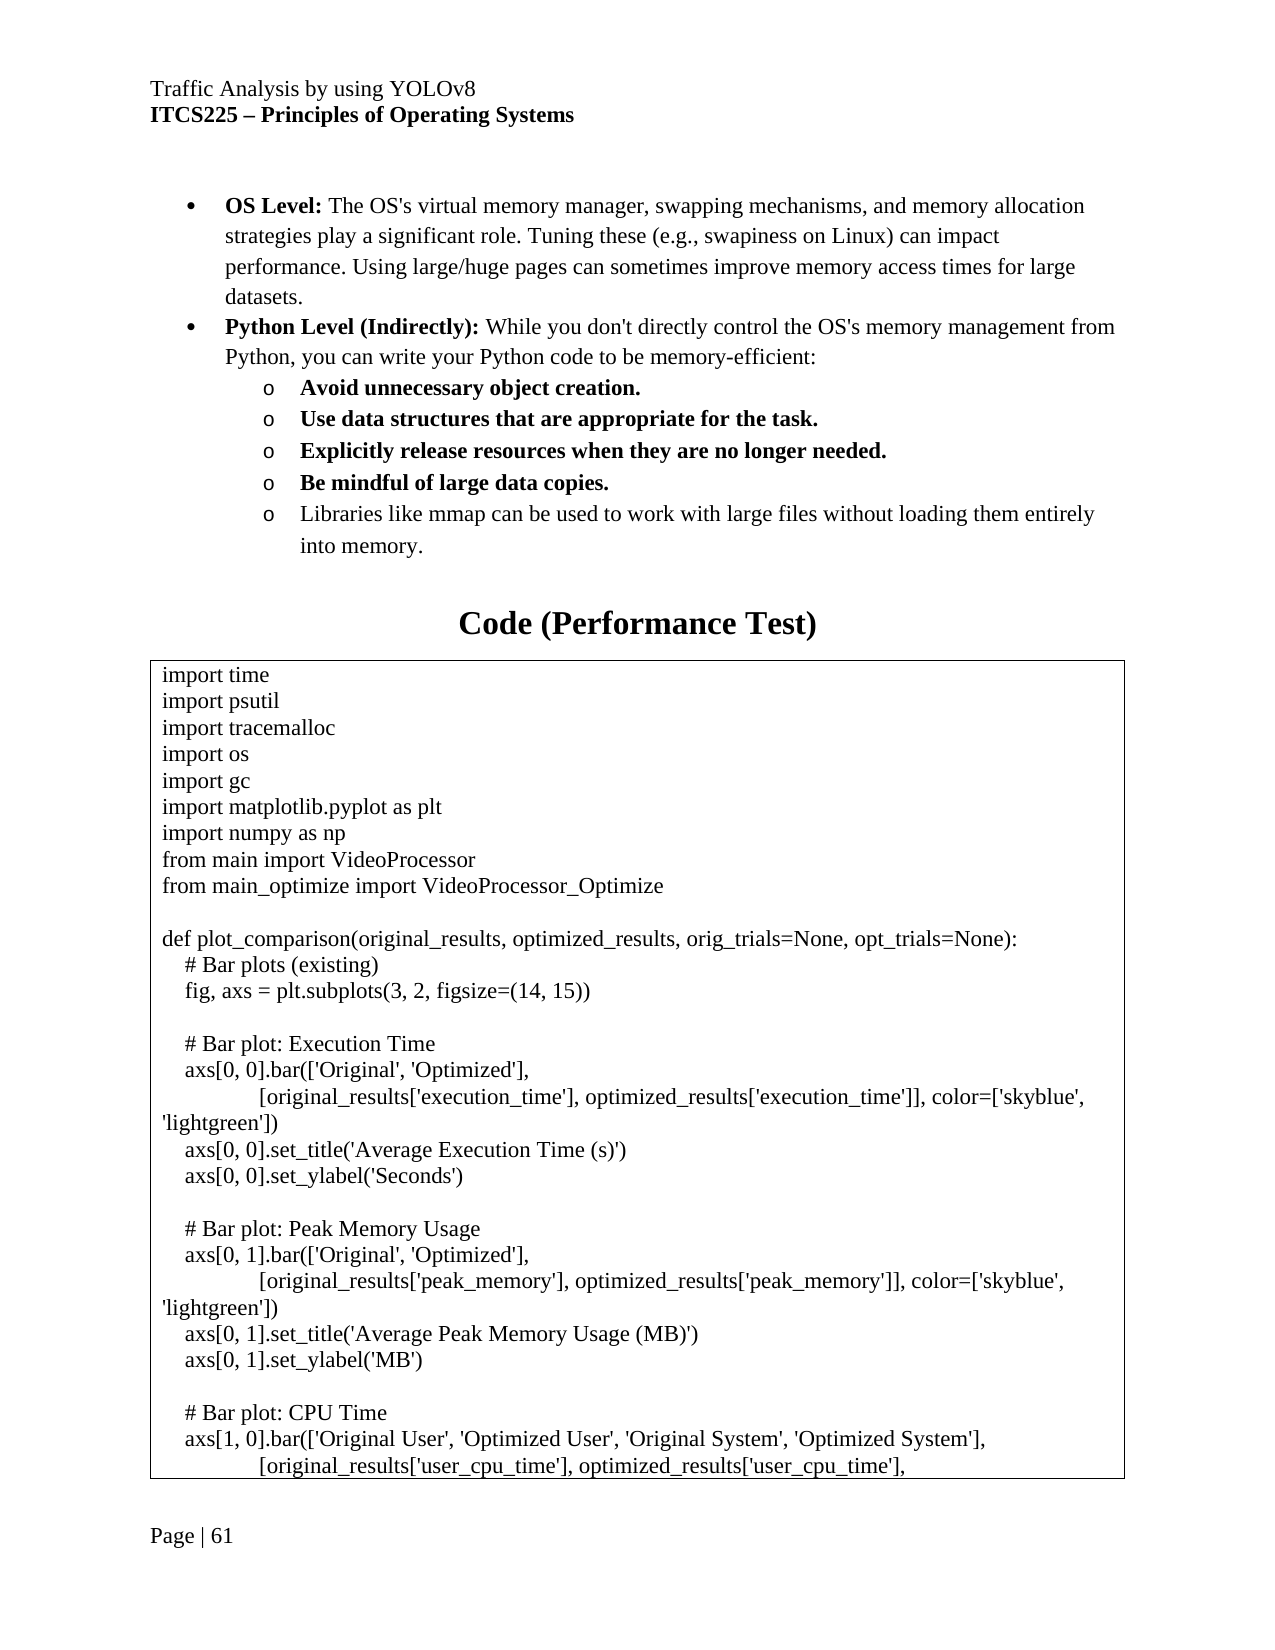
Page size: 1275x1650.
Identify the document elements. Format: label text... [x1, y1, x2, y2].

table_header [151, 661, 1124, 1478]
list Explicitly release resources when they are no longer needed. [262, 437, 1125, 464]
list Be mindful of large data copies. [262, 469, 1125, 496]
list OS Level: The OS's virtual memory manager, swapping mechanisms, and memory allocation strategies play a significant role. Tuning these (e.g., swapiness on Linux) can impact performance. Using large/huge pages can sometimes improve memory access times for large datasets. [187, 192, 1125, 309]
list Avoid unnecessary object creation. [262, 374, 1125, 401]
list Use data structures that are appropriate for the task. [262, 405, 1125, 433]
subtitle Code (Performance Test) [150, 604, 1125, 642]
list Libraries like mmap can be used to work with large files without loading them entirely into memory. [262, 500, 1125, 558]
list Python Level (Indirectly): While you don't directly control the OS's memory management from Python, you can write your Python code to be memory-efficient: [187, 313, 1125, 370]
